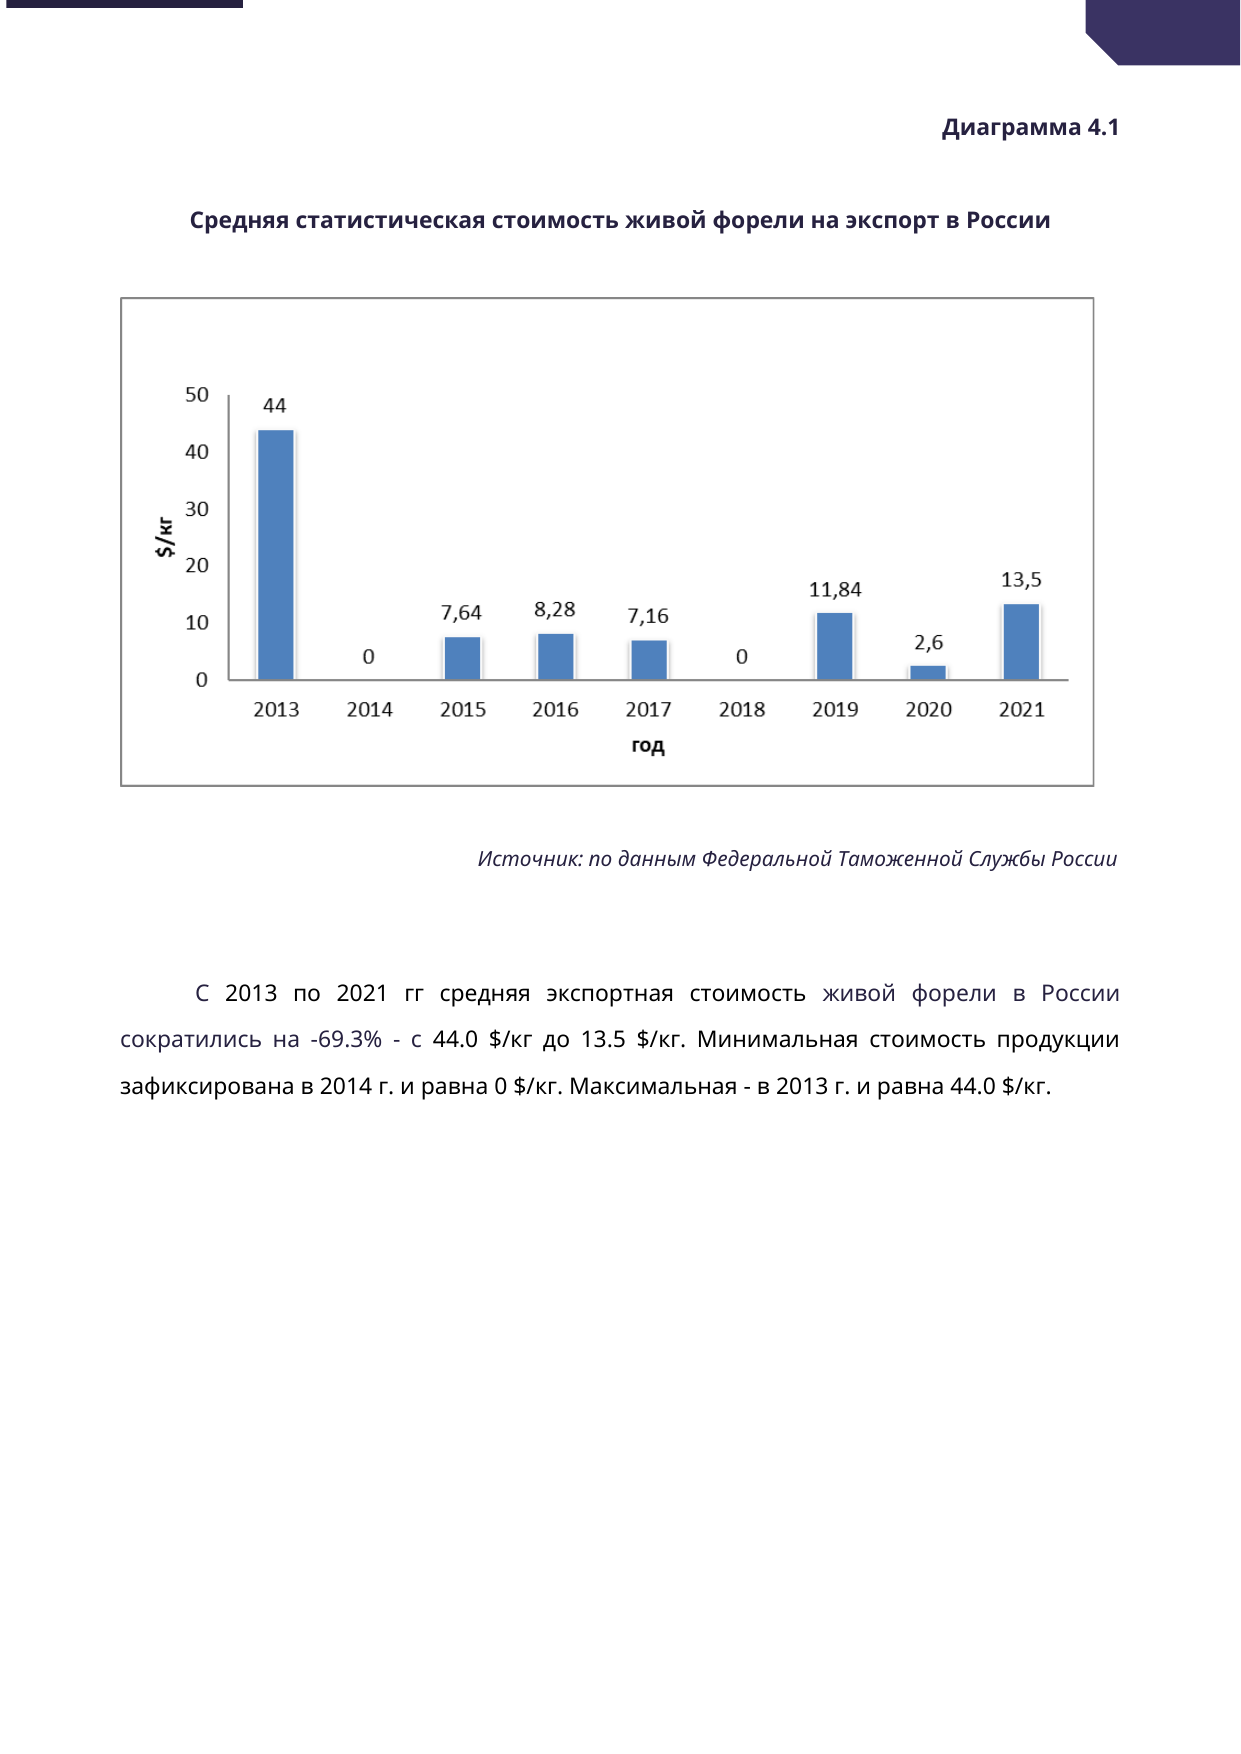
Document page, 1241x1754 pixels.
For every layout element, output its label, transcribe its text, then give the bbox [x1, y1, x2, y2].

picture [120, 297, 1095, 787]
text С 2013 по 2021 гг средняя экспортная стоимость живой форели в России сократились на -69.3% - с 44.0 $/кг до 13.5 $/кг. Минимальная стоимость продукции зафиксирована в 2014 г. и равна 0 $/кг. Максимальная - в 2013 г. и равна 44.0 $/кг. [120, 977, 1120, 1102]
text Диаграмма 4.1 [120, 110, 1120, 142]
text Источник: по данным Федеральной Таможенной Службы России [120, 844, 1120, 873]
text Средняя статистическая стоимость живой форели на экспорт в России [120, 204, 1120, 235]
